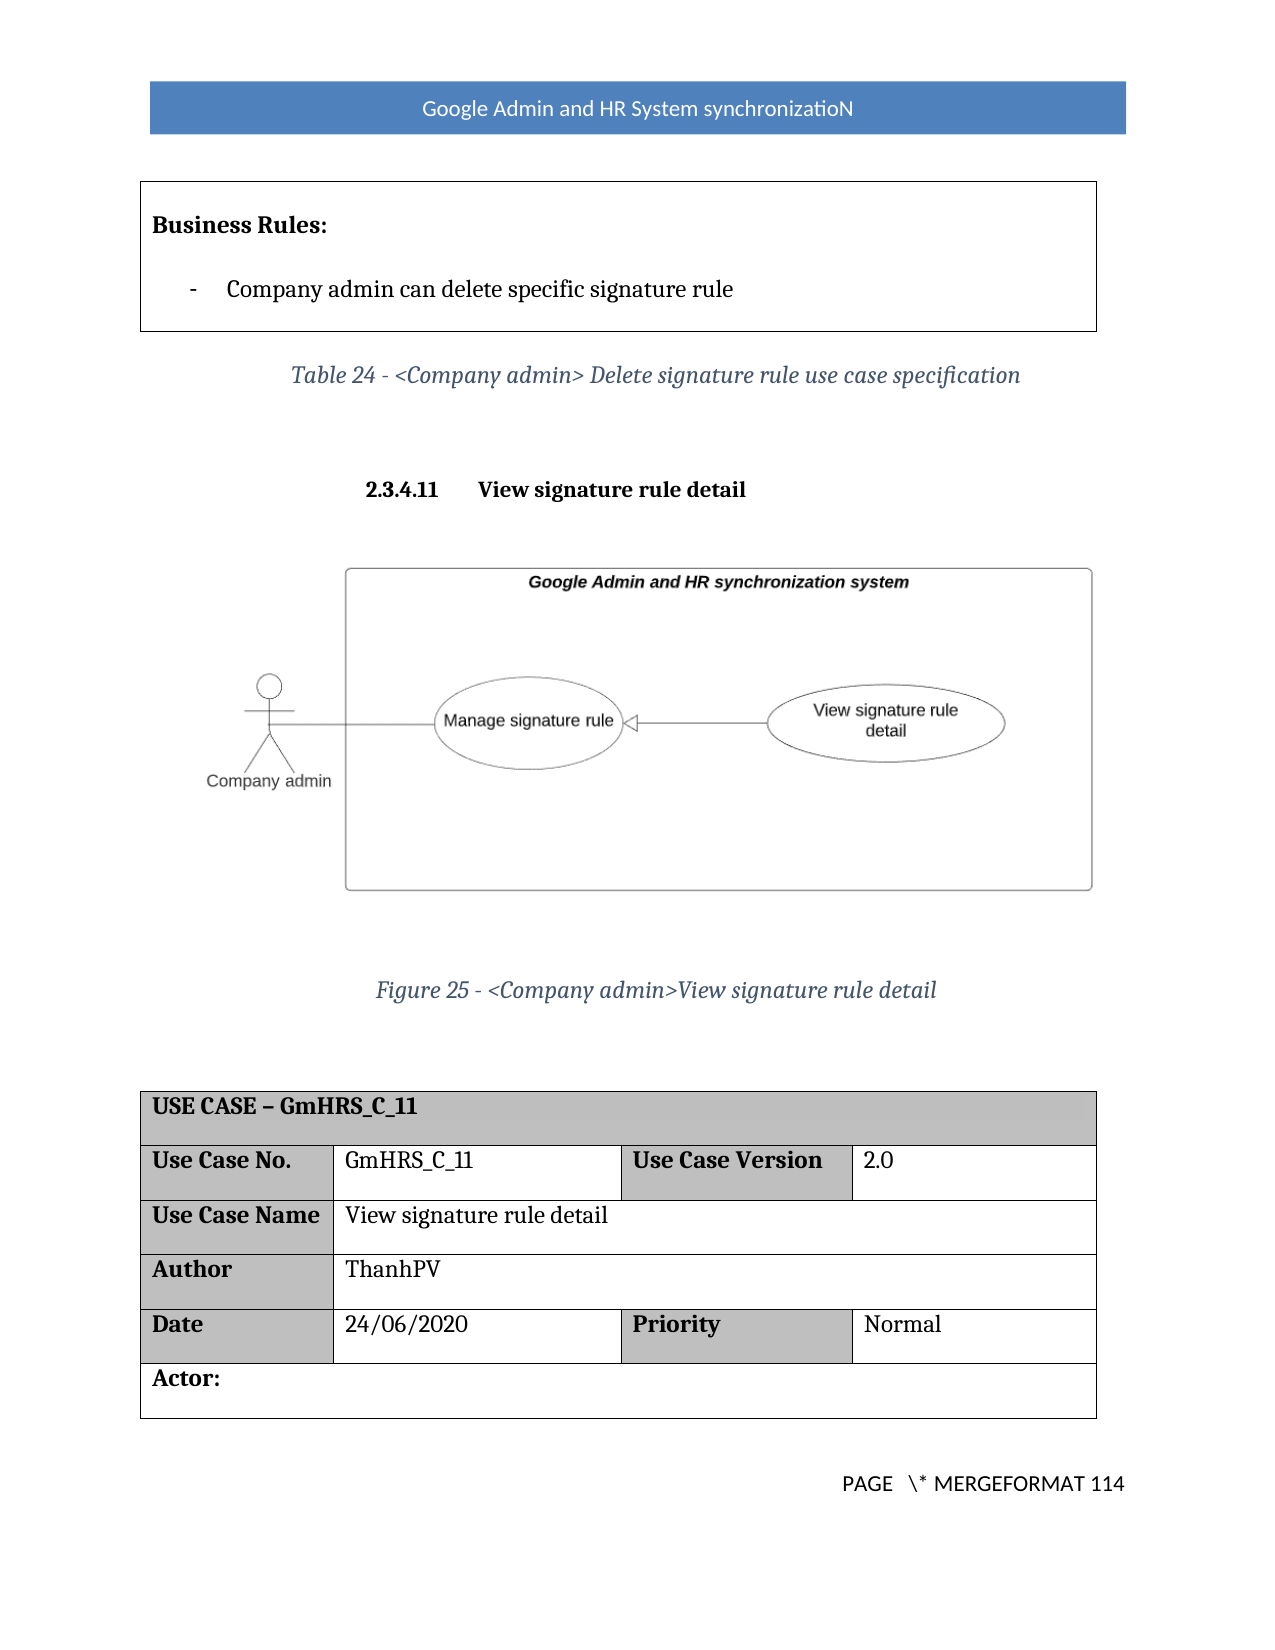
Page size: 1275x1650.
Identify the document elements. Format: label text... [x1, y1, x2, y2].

table_cell Use Case No. [141, 1146, 333, 1200]
table_header USE CASE – GmHRS_C_11 [141, 1092, 1096, 1145]
text Table 24 - <Company admin> Delete signature rule use case specification [187, 361, 1125, 390]
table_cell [141, 182, 1096, 331]
table_cell Use Case Name [141, 1201, 333, 1254]
table_cell Author [141, 1255, 333, 1309]
text Figure 25 - <Company admin>View signature rule detail [187, 976, 1125, 1004]
table_cell Use Case Version [622, 1146, 852, 1200]
table_cell Normal [853, 1310, 1096, 1363]
subtitle View signature rule detail [366, 476, 1125, 503]
table_cell GmHRS_C_11 [334, 1146, 621, 1200]
picture [187, 535, 1163, 943]
table_cell Priority [622, 1310, 852, 1363]
table_cell View signature rule detail [334, 1201, 1096, 1254]
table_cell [141, 1364, 1096, 1418]
table_cell Date [141, 1310, 333, 1363]
table_cell ThanhPV [334, 1255, 1096, 1309]
table_cell 2.0 [853, 1146, 1096, 1200]
table_cell 24/06/2020 [334, 1310, 621, 1363]
